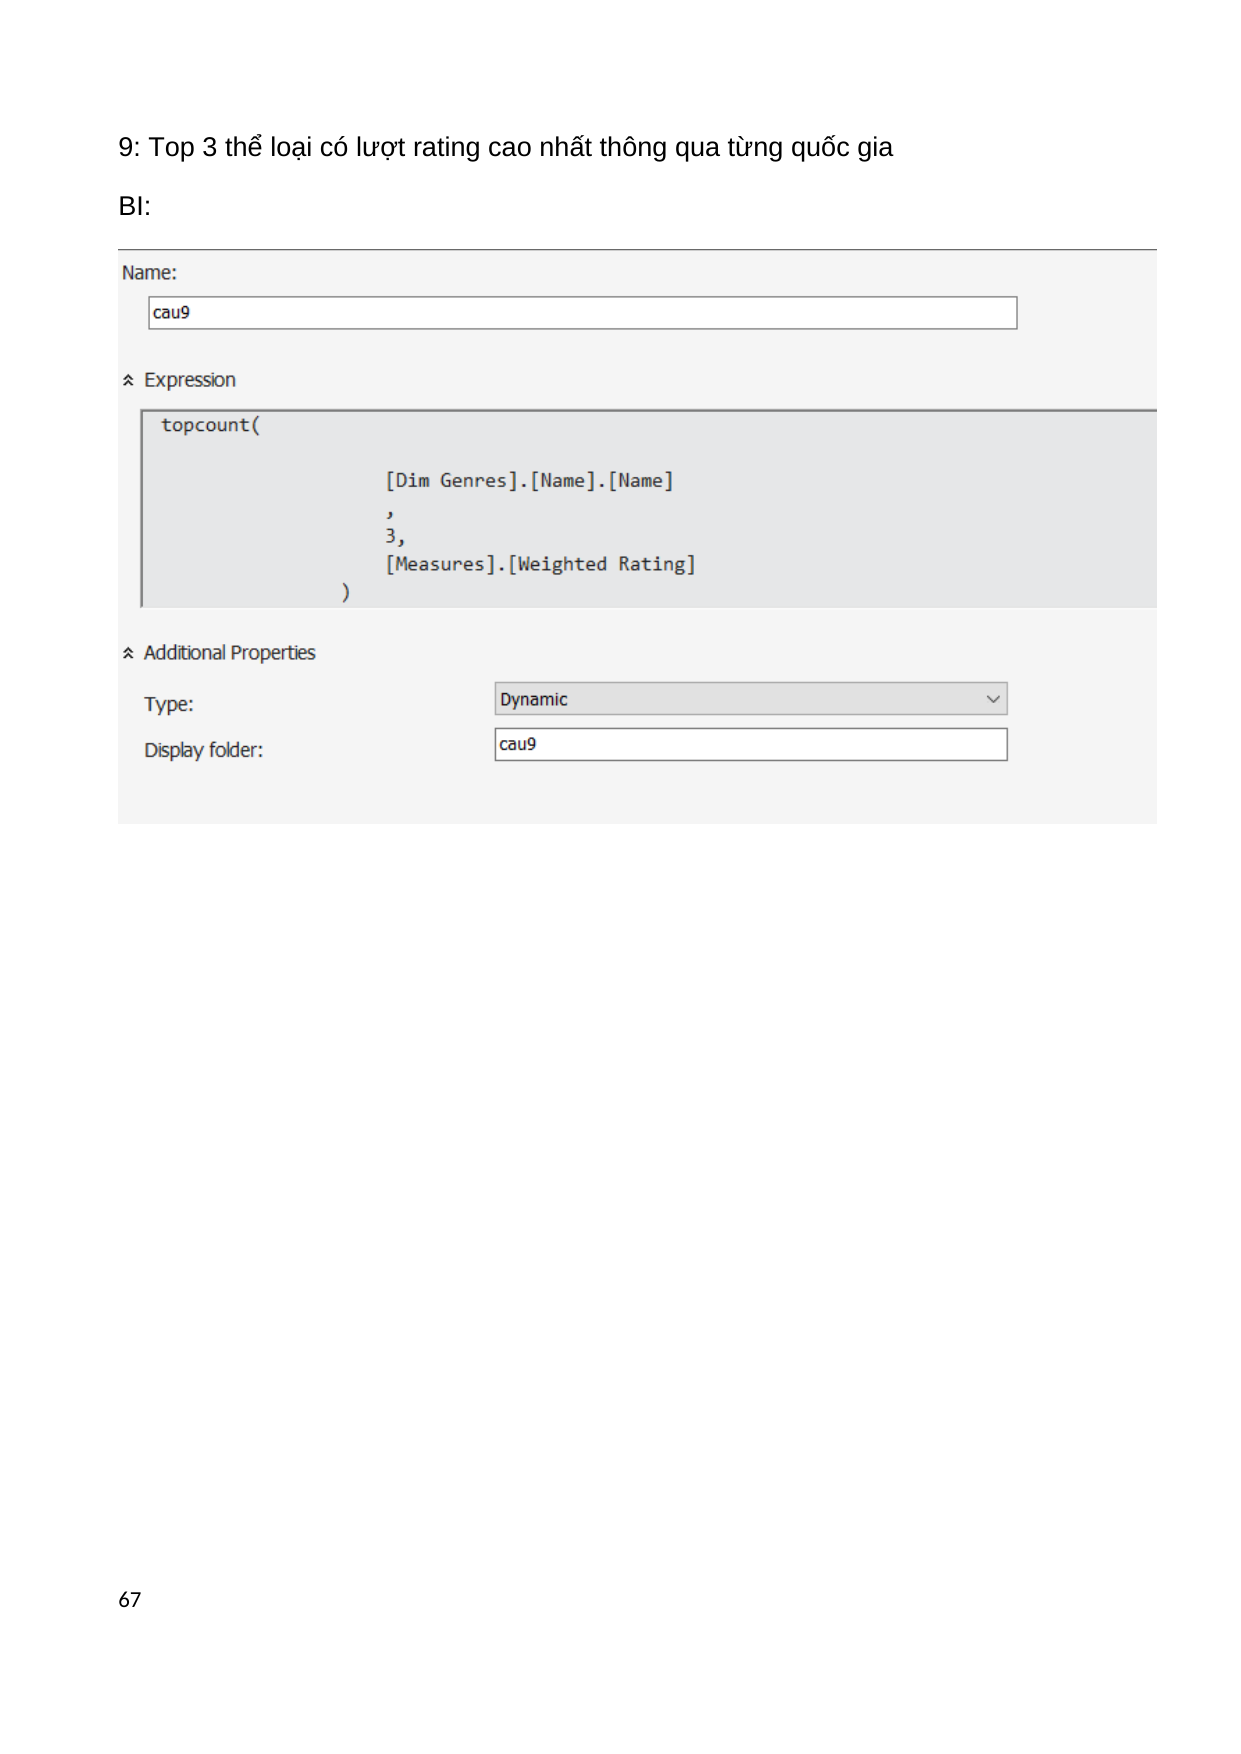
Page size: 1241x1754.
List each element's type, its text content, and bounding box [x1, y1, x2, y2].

text BI: [118, 190, 1122, 221]
text 9: Top 3 thể loại có lượt rating cao nhất thông qua từng quốc gia [118, 131, 1122, 162]
picture [118, 249, 1157, 824]
